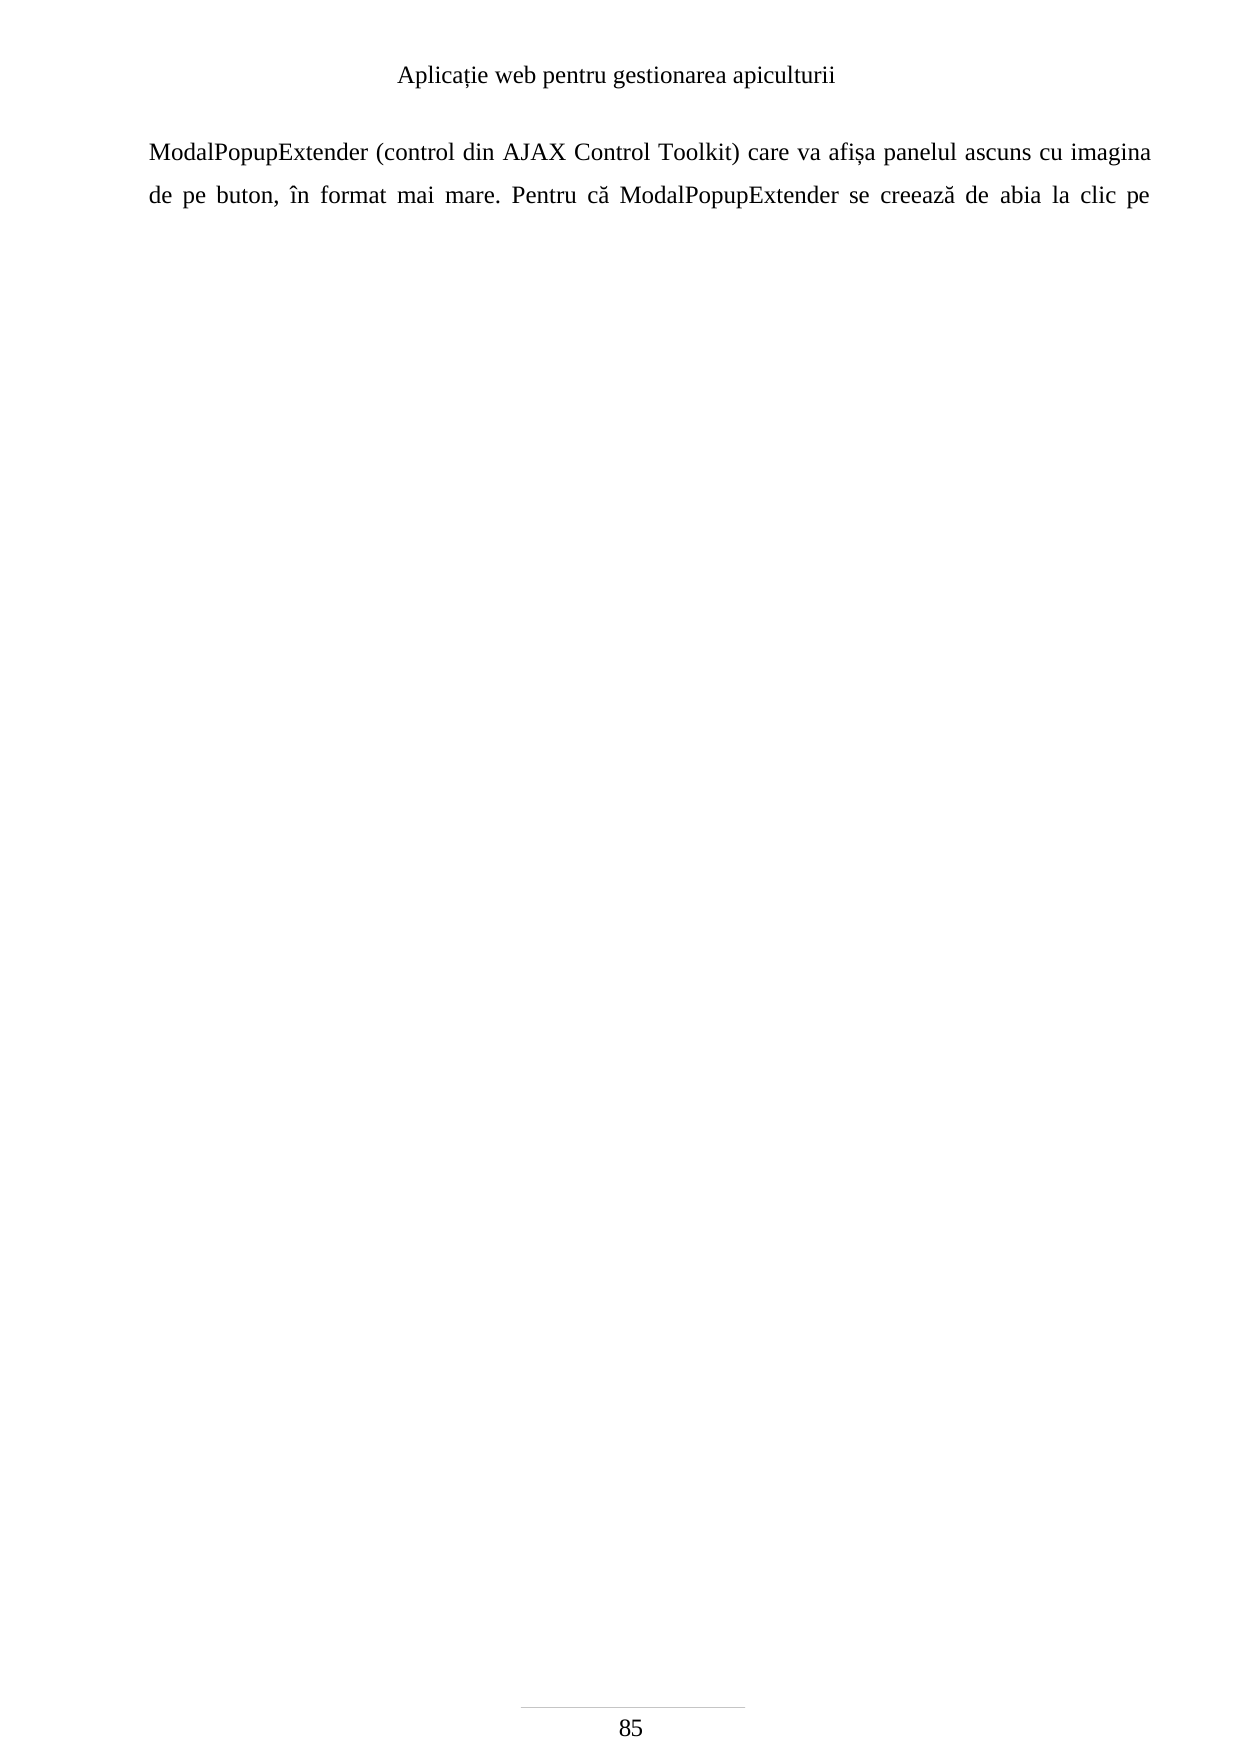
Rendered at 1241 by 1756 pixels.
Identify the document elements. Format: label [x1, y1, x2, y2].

picture [183, 1705, 1081, 1714]
text [148, 137, 1152, 209]
